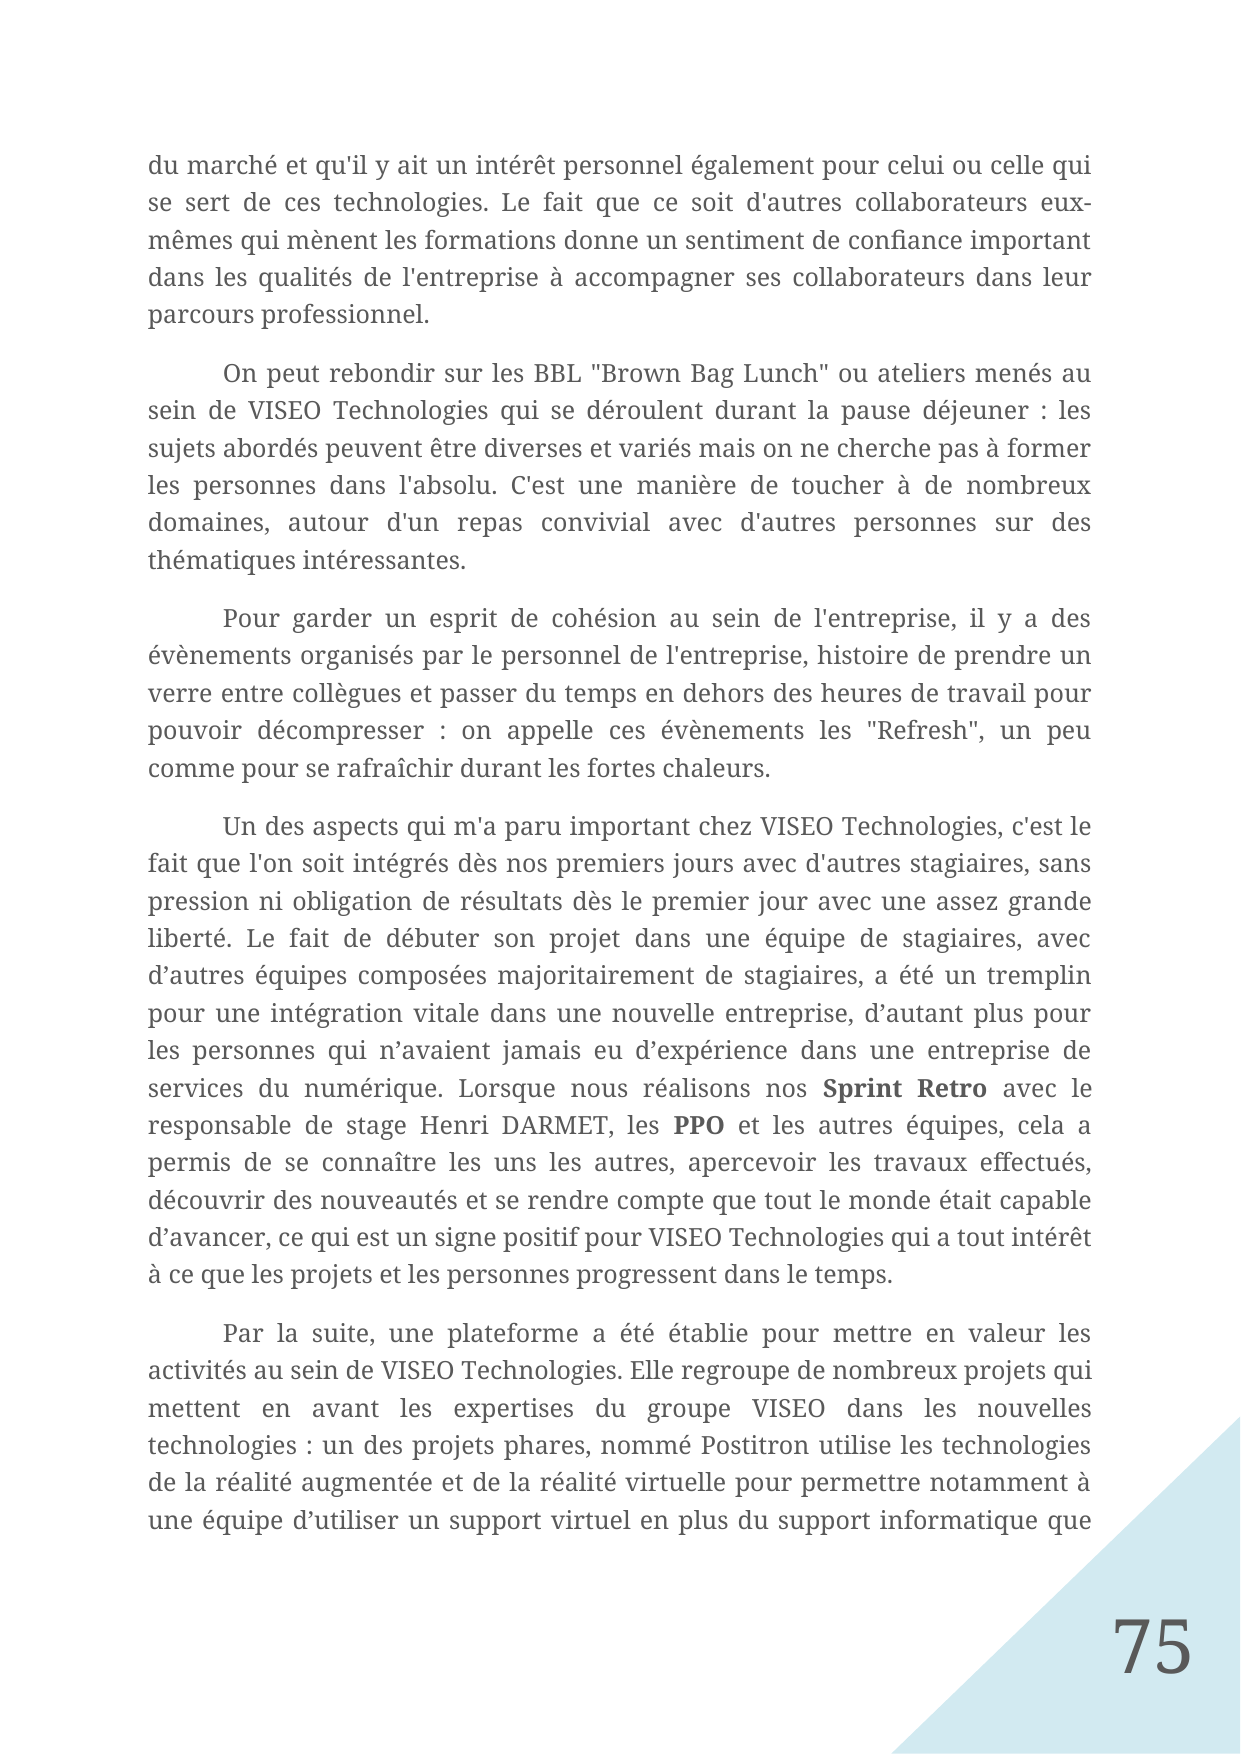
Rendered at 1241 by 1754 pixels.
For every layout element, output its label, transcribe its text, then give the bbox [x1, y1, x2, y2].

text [148, 148, 1093, 331]
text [148, 1315, 1093, 1536]
text On peut rebondir sur les BBL "Brown Bag Lunch" ou ateliers menés au sein de VISEO Technologies qui se déroulent durant la pause déjeuner : les sujets abordés peuvent être diverses et variés mais on ne cherche pas à former les personnes dans l'absolu. C'est une manière de toucher à de nombreux domaines, autour d'un repas convivial avec d'autres personnes sur des thématiques intéressantes. [148, 355, 1093, 576]
text Un des aspects qui m'a paru important chez VISEO Technologies, c'est le fait que l'on soit intégrés dès nos premiers jours avec d'autres stagiaires, sans pression ni obligation de résultats dès le premier jour avec une assez grande liberté. Le fait de débuter son projet dans une équipe de stagiaires, avec d’autres équipes composées majoritairement de stagiaires, a été un tremplin pour une intégration vitale dans une nouvelle entreprise, d’autant plus pour les personnes qui n’avaient jamais eu d’expérience dans une entreprise de services du numérique. Lorsque nous réalisons nos Sprint Retro avec le responsable de stage Henri DARMET, les PPO et les autres équipes, cela a permis de se connaître les uns les autres, apercevoir les travaux effectués, découvrir des nouveautés et se rendre compte que tout le monde était capable d’avancer, ce qui est un signe positif pour VISEO Technologies qui a tout intérêt à ce que les projets et les personnes progressent dans le temps. [148, 808, 1093, 1291]
text Pour garder un esprit de cohésion au sein de l'entreprise, il y a des évènements organisés par le personnel de l'entreprise, histoire de prendre un verre entre collègues et passer du temps en dehors des heures de travail pour pouvoir décompresser : on appelle ces évènements les "Refresh", un peu comme pour se rafraîchir durant les fortes chaleurs. [148, 601, 1093, 784]
